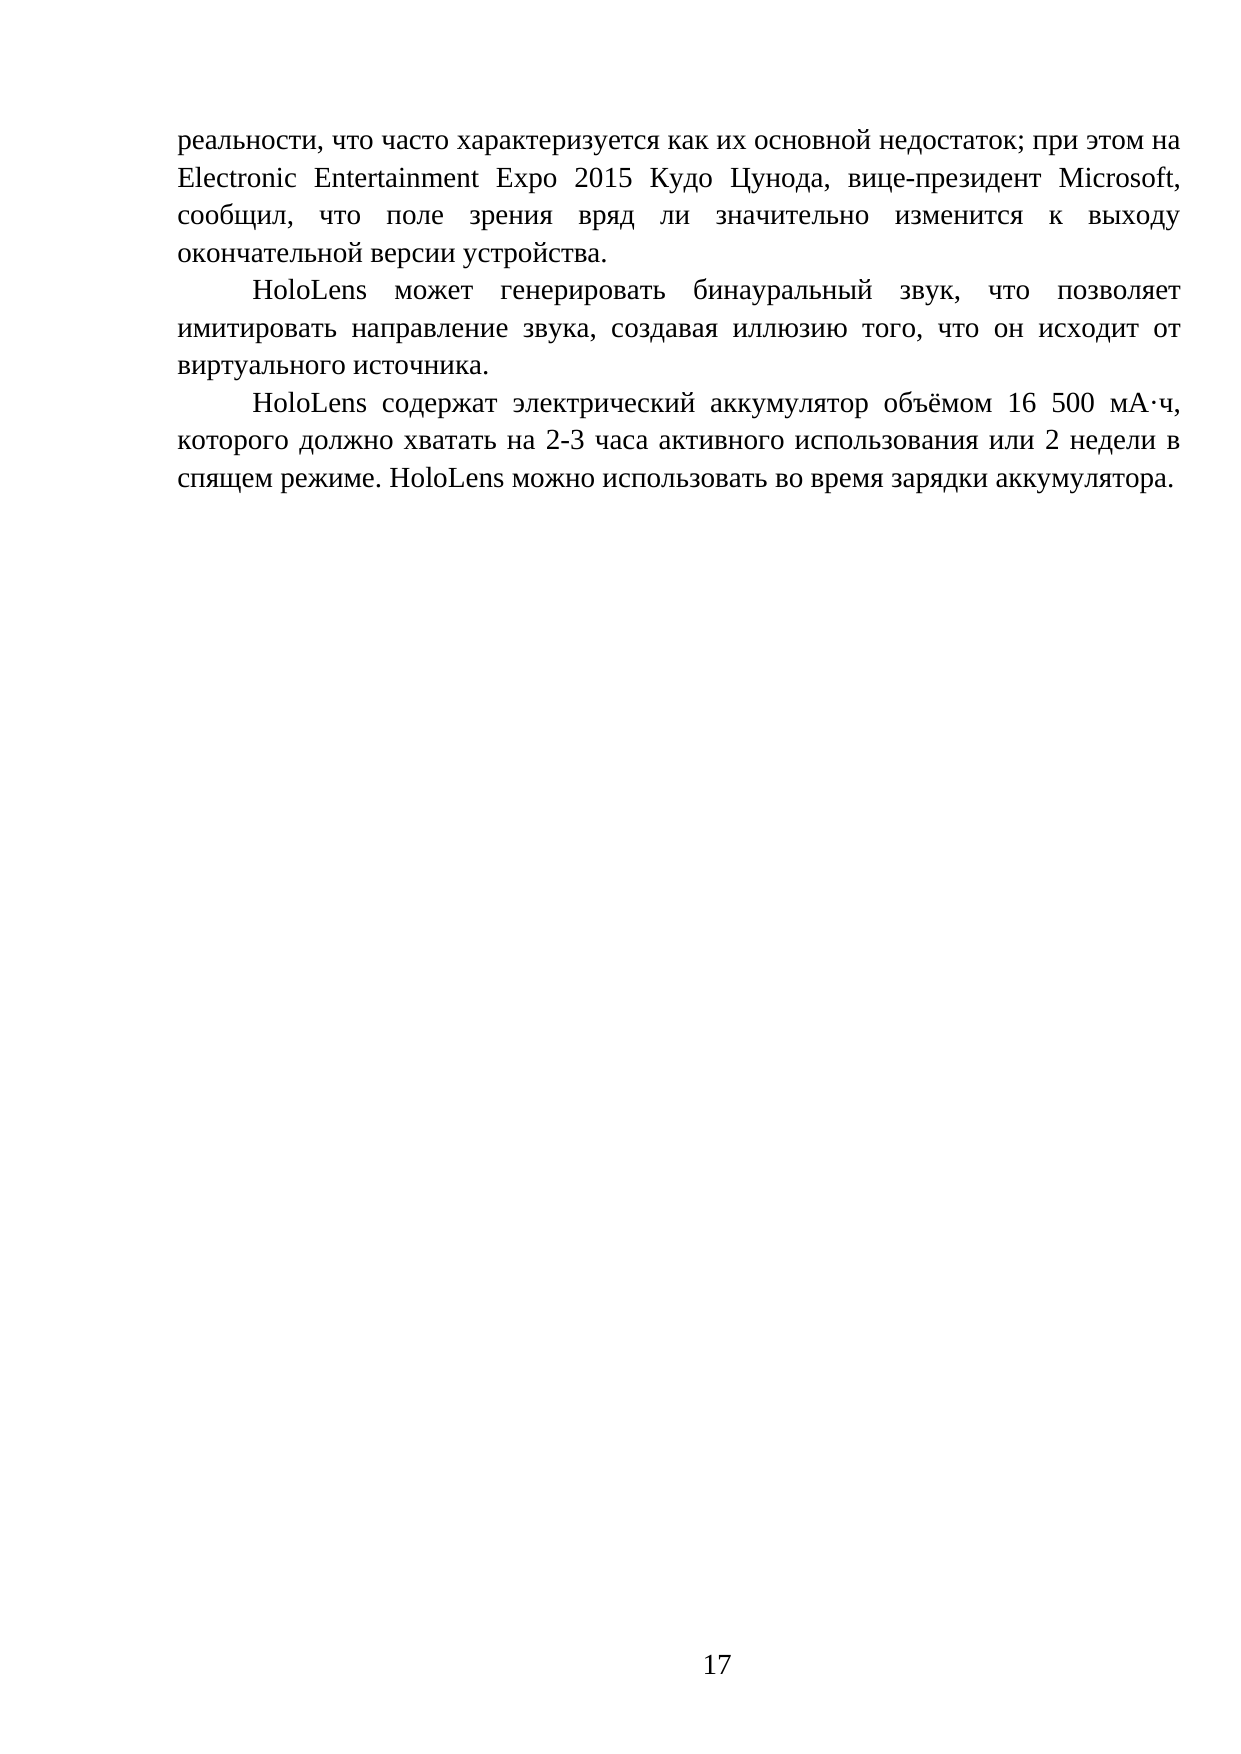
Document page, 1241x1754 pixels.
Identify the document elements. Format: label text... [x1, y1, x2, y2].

text HoloLens может генерировать бинауральный звук, что позволяет имитировать направление звука, создавая иллюзию того, что он исходит от виртуального источника. [177, 268, 1182, 381]
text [177, 118, 1182, 268]
text HoloLens содержат электрический аккумулятор объёмом 16 500 мА·ч, которого должно хватать на 2-3 часа активного использования или 2 недели в спящем режиме. HoloLens можно использовать во время зарядки аккумулятора. [177, 381, 1182, 493]
